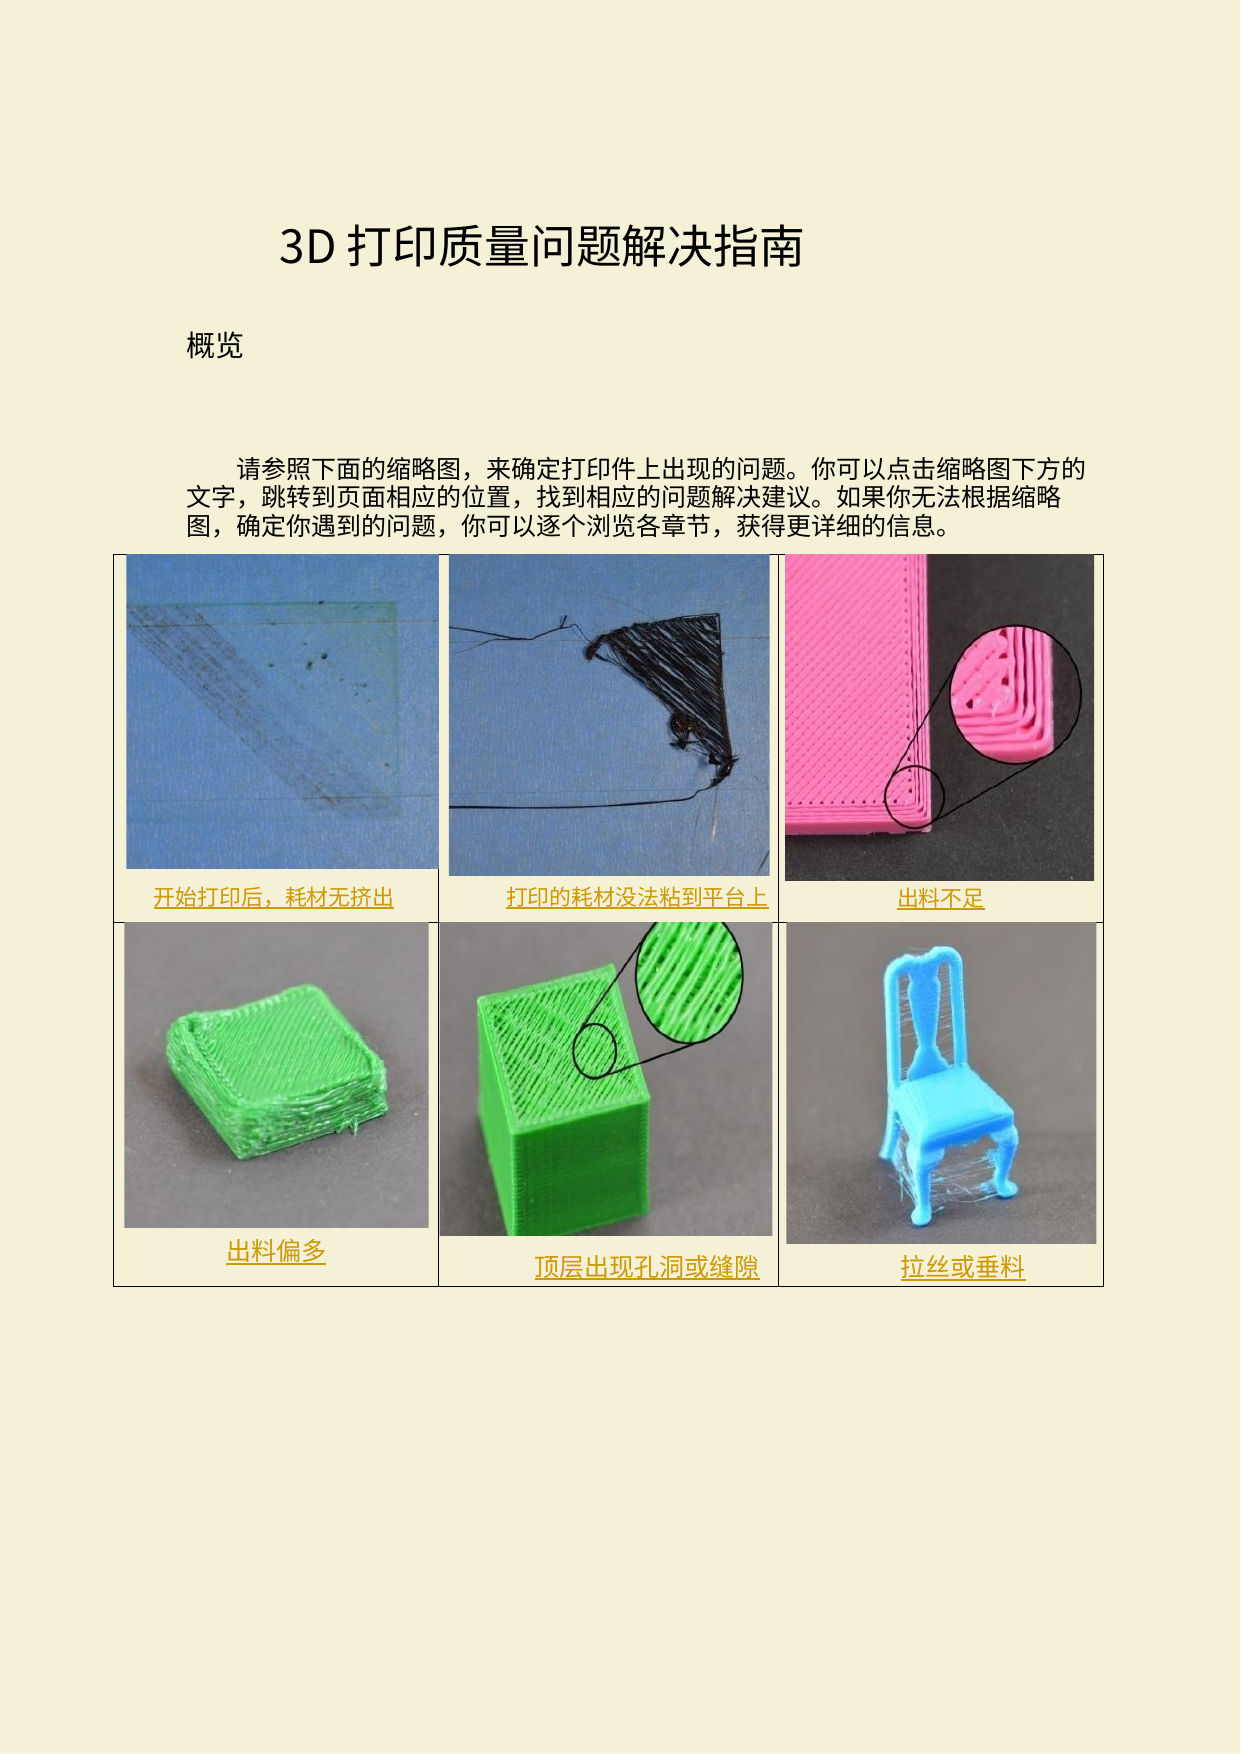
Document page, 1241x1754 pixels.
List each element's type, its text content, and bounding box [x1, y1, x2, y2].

text 3D 打印质量问题解决指南 [279, 210, 1180, 277]
picture [785, 554, 1095, 881]
picture [448, 554, 770, 876]
table_cell 出料偏多 [114, 923, 438, 1286]
table_header 出料不足 [779, 555, 1103, 922]
picture [439, 922, 773, 1236]
picture [786, 922, 1097, 1244]
table_cell 拉丝或垂料 [779, 923, 1103, 1286]
table_header 打印的耗材没法粘到平台上 [439, 555, 778, 922]
subtitle 概览 [186, 322, 1180, 364]
table_cell 顶层出现孔洞或缝隙 [439, 923, 778, 1286]
text 请参照下面的缩略图，来确定打印件上出现的问题。你可以点击缩略图下方的文字，跳转到页面相应的位置，找到相应的问题解决建议。如果你无法根据缩略 图，确定你遇到的问题，你可以逐个浏览各章节，获得更详细的信息。 [186, 455, 1086, 542]
picture [124, 922, 429, 1228]
table_header 开始打印后，耗材无挤出 [114, 555, 438, 922]
picture [126, 554, 439, 869]
